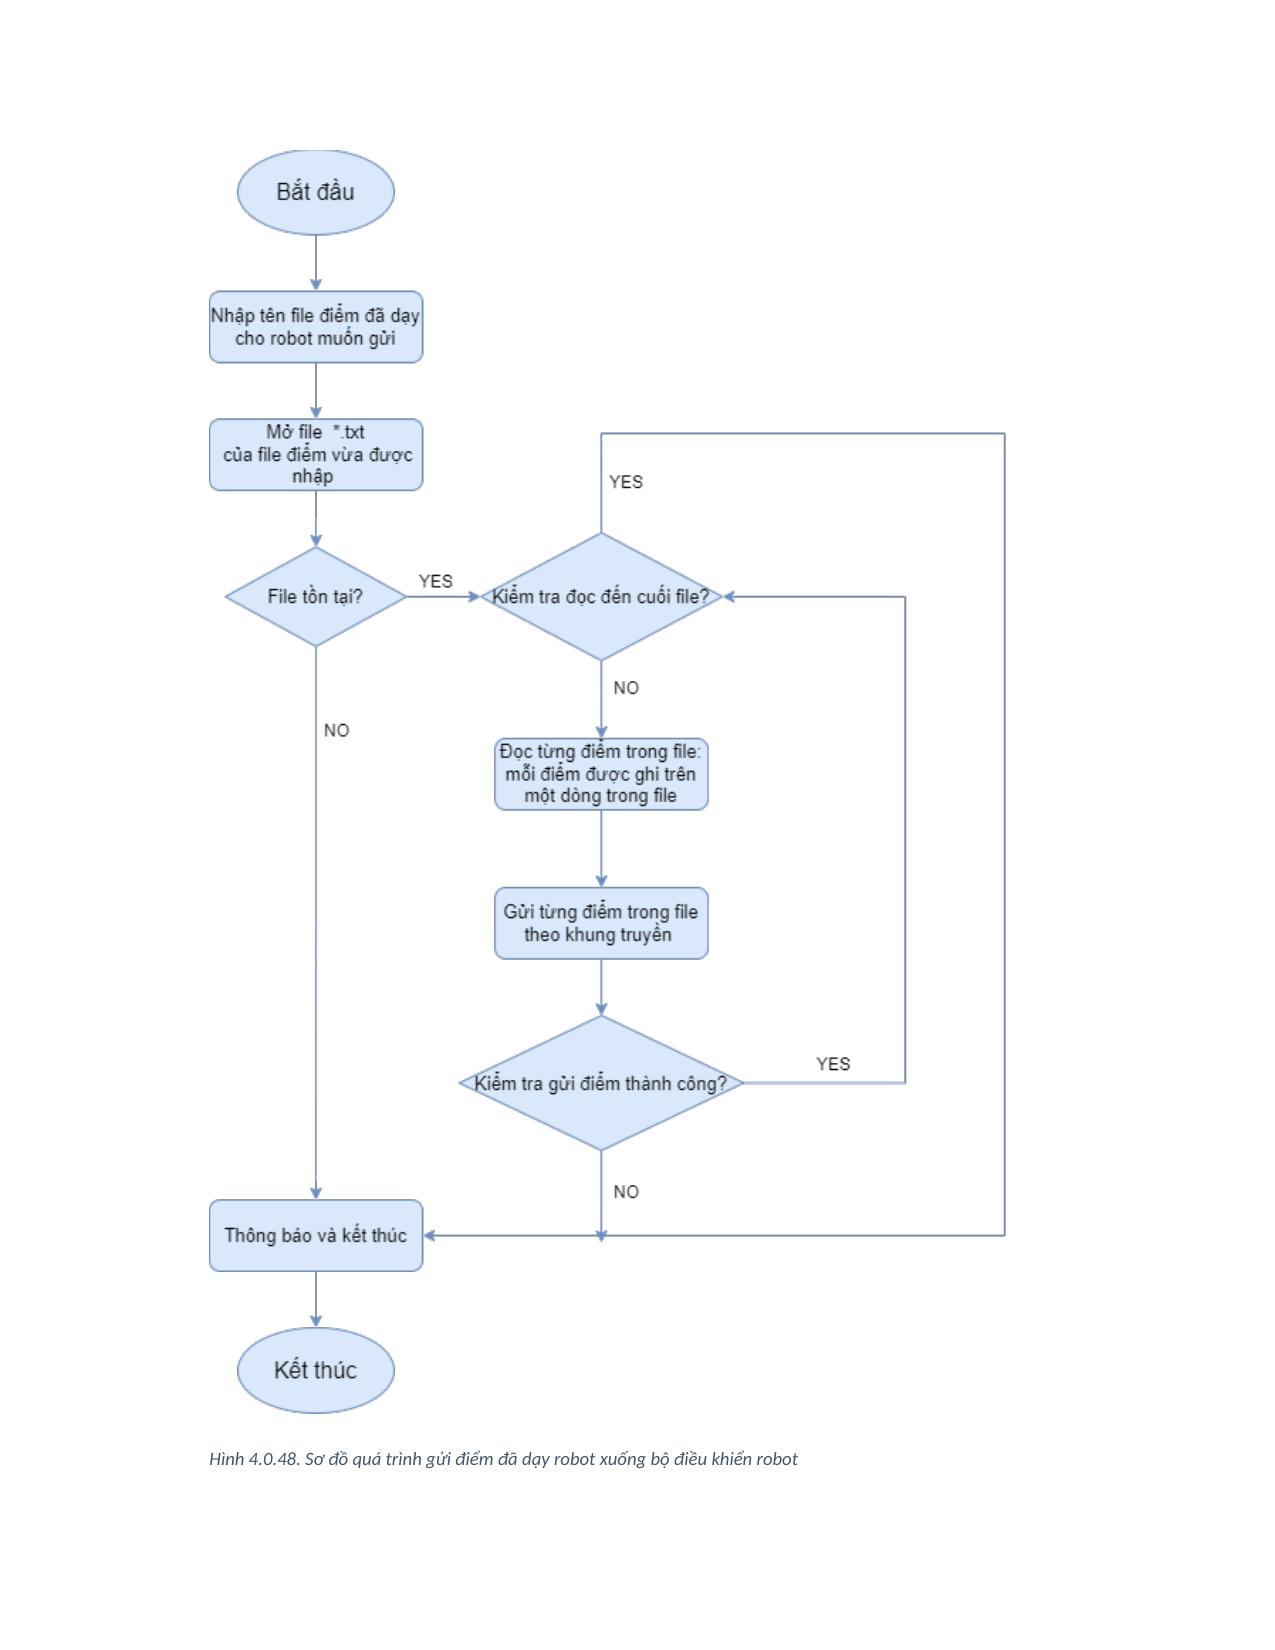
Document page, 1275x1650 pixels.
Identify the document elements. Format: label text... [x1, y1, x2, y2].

picture [209, 150, 1017, 1414]
